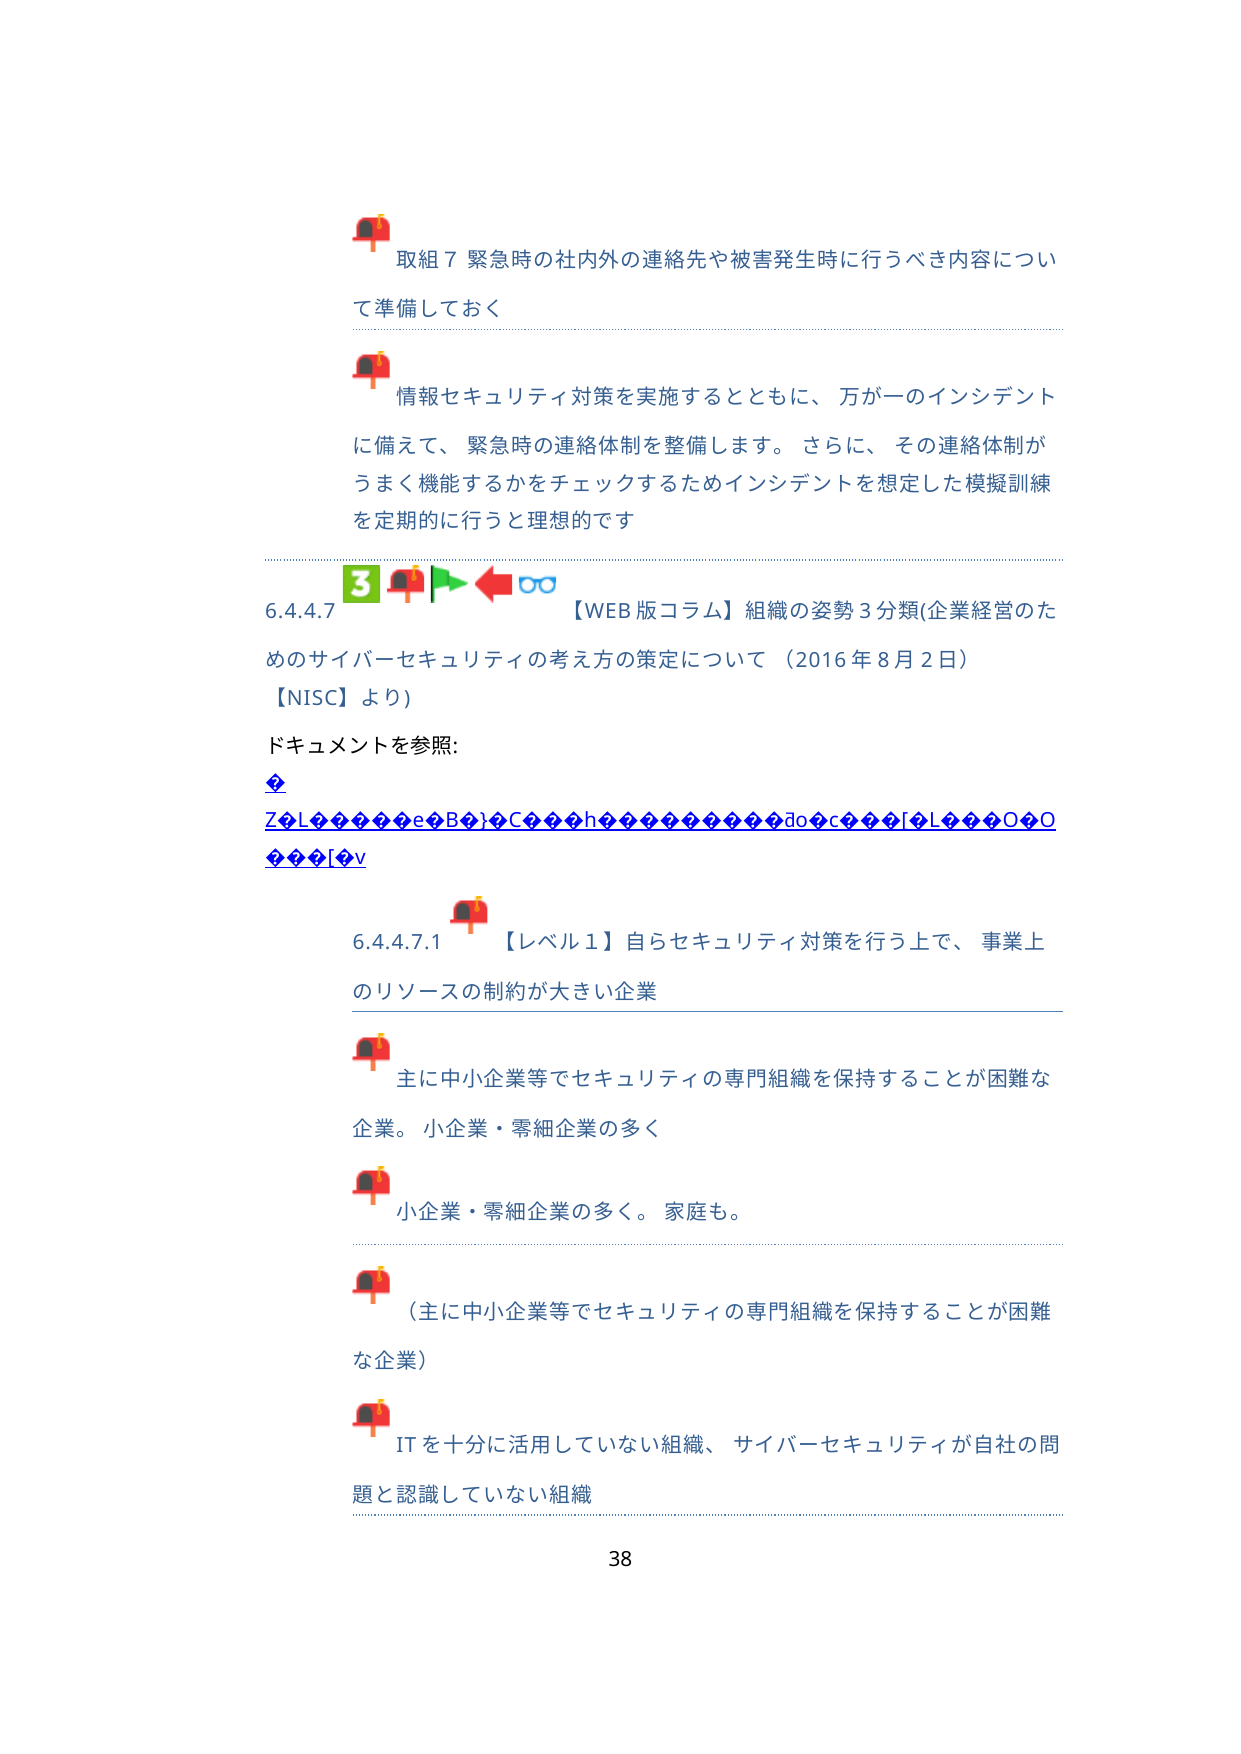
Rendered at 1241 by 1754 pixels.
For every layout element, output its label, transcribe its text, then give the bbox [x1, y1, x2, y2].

picture [342, 565, 381, 603]
picture [518, 565, 557, 603]
picture [474, 565, 513, 603]
text ドキュメントを参照: �Z�L�����e�B�}�C���h���������ƌo�c���[�L���O�O���[�v [265, 726, 1063, 876]
text ITを十分に活用していない組織、 サイバーセキュリティが自社の問題と認識していない組織 [352, 1399, 1063, 1516]
picture [352, 351, 390, 389]
text 情報セキュリティ対策を実施するとともに、 万が一のインシデントに備えて、 緊急時の連絡体制を整備します。 さらに、 その連絡体制がうまく機能するかをチェックするためインシデントを想定した模擬訓練を定期的に行うと理想的です [352, 351, 1063, 538]
text 取組７ 緊急時の社内外の連絡先や被害発生時に行うべき内容について準備しておく [352, 214, 1063, 330]
picture [352, 1266, 390, 1304]
picture [352, 214, 390, 252]
text 小企業・零細企業の多く。 家庭も。 [352, 1167, 1063, 1245]
text 【Web版コラム】組織の姿勢3分類(企業経営のためのサイバーセキュリティの考え方の策定について （2016年8月2日）【NISC】より) [265, 559, 1063, 715]
picture [386, 565, 425, 603]
picture [352, 1399, 390, 1437]
text 主に中小企業等でセキュリティの専門組織を保持することが困難な企業。 小企業・零細企業の多く [352, 1033, 1063, 1146]
picture [352, 1033, 390, 1071]
picture [352, 1166, 390, 1205]
picture [430, 565, 469, 603]
text （主に中小企業等でセキュリティの専門組織を保持することが困難な企業） [352, 1266, 1063, 1379]
text 【レベル１】自らセキュリティ対策を行う上で、 事業上のリソースの制約が大きい企業 [352, 896, 1063, 1011]
picture [450, 896, 488, 934]
